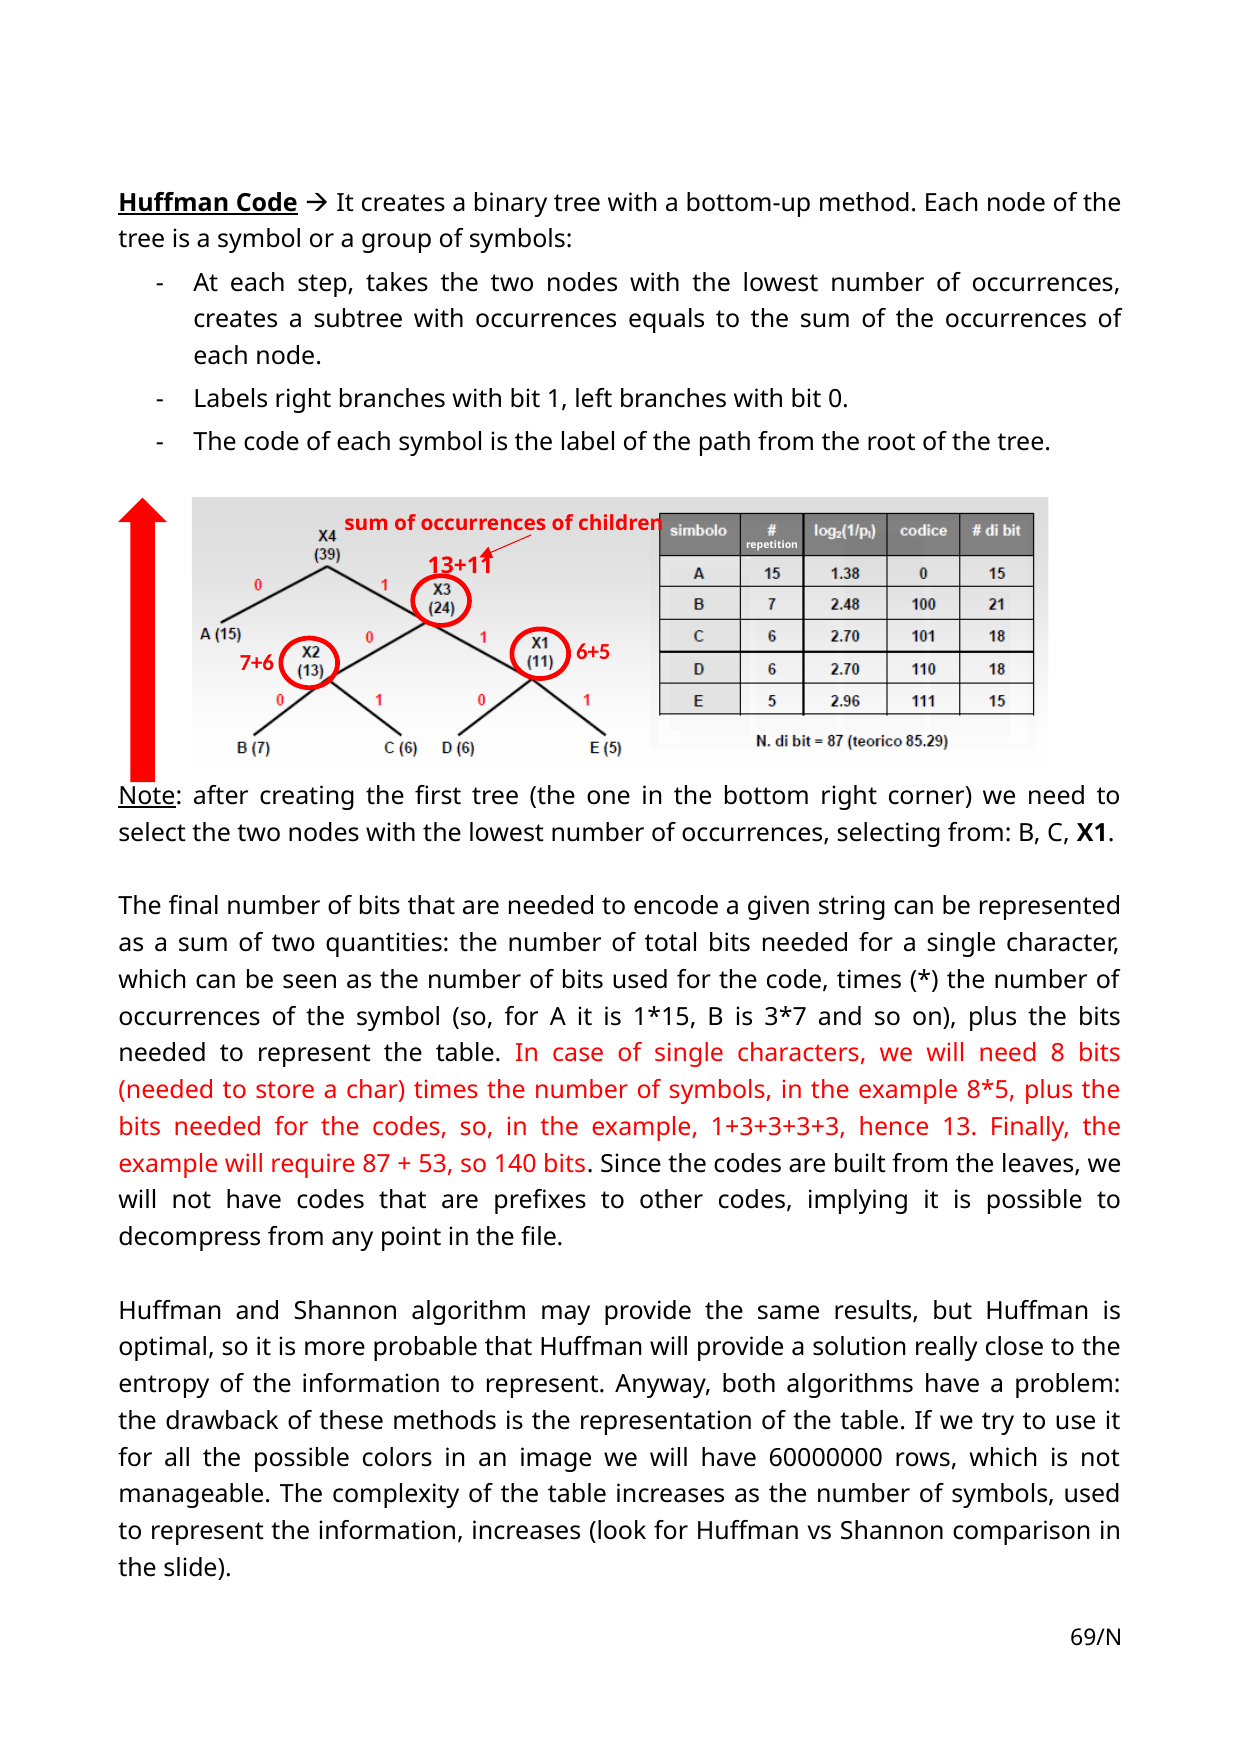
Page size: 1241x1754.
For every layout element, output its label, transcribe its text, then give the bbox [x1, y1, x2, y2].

text Huffman Code It creates a binary tree with a bottom-up method. Each node of the tree is a symbol or a group of symbols: [118, 184, 1122, 255]
text Huffman and Shannon algorithm may provide the same results, but Huffman is optimal, so it is more probable that Huffman will provide a solution really close to the entropy of the information to represent. Anyway, both algorithms have a problem: the drawback of these methods is the representation of the table. If we try to use it for all the possible colors in an image we will have 60000000 rows, which is not manageable. The complexity of the table increases as the number of symbols, used to represent the information, increases (look for Huffman vs Shannon comparison in the slide). [118, 1292, 1122, 1584]
list At each step, takes the two nodes with the lowest number of occurrences, creates a subtree with occurrences equals to the sum of the occurrences of each node. [156, 264, 1122, 372]
list The code of each symbol is the label of the path from the root of the tree. [156, 424, 1122, 458]
text The final number of bits that are needed to encode a given string can be represented as a sum of two quantities: the number of total bits needed for a single character, which can be seen as the number of bits used for the code, times (*) the number of occurrences of the symbol (so, for A it is 1*15, B is 3*7 and so on), plus the bits needed to represent the table. In case of single characters, we will need 8 bits (needed to store a char) times the number of symbols, in the example 8*5, plus the bits needed for the codes, so, in the example, 1+3+3+3+3, hence 13. Finally, the example will require 87 + 53, so 140 bits. Since the codes are built from the leaves, we will not have codes that are prefixes to other codes, implying it is possible to decompress from any point in the file. [118, 888, 1122, 1253]
list Labels right branches with bit 1, left branches with bit 0. [156, 381, 1122, 415]
text Note: after creating the first tree (the one in the bottom right corner) we need to select the two nodes with the lowest number of occurrences, selecting from: B, C, X1. [118, 777, 1122, 848]
picture [191, 497, 1049, 776]
